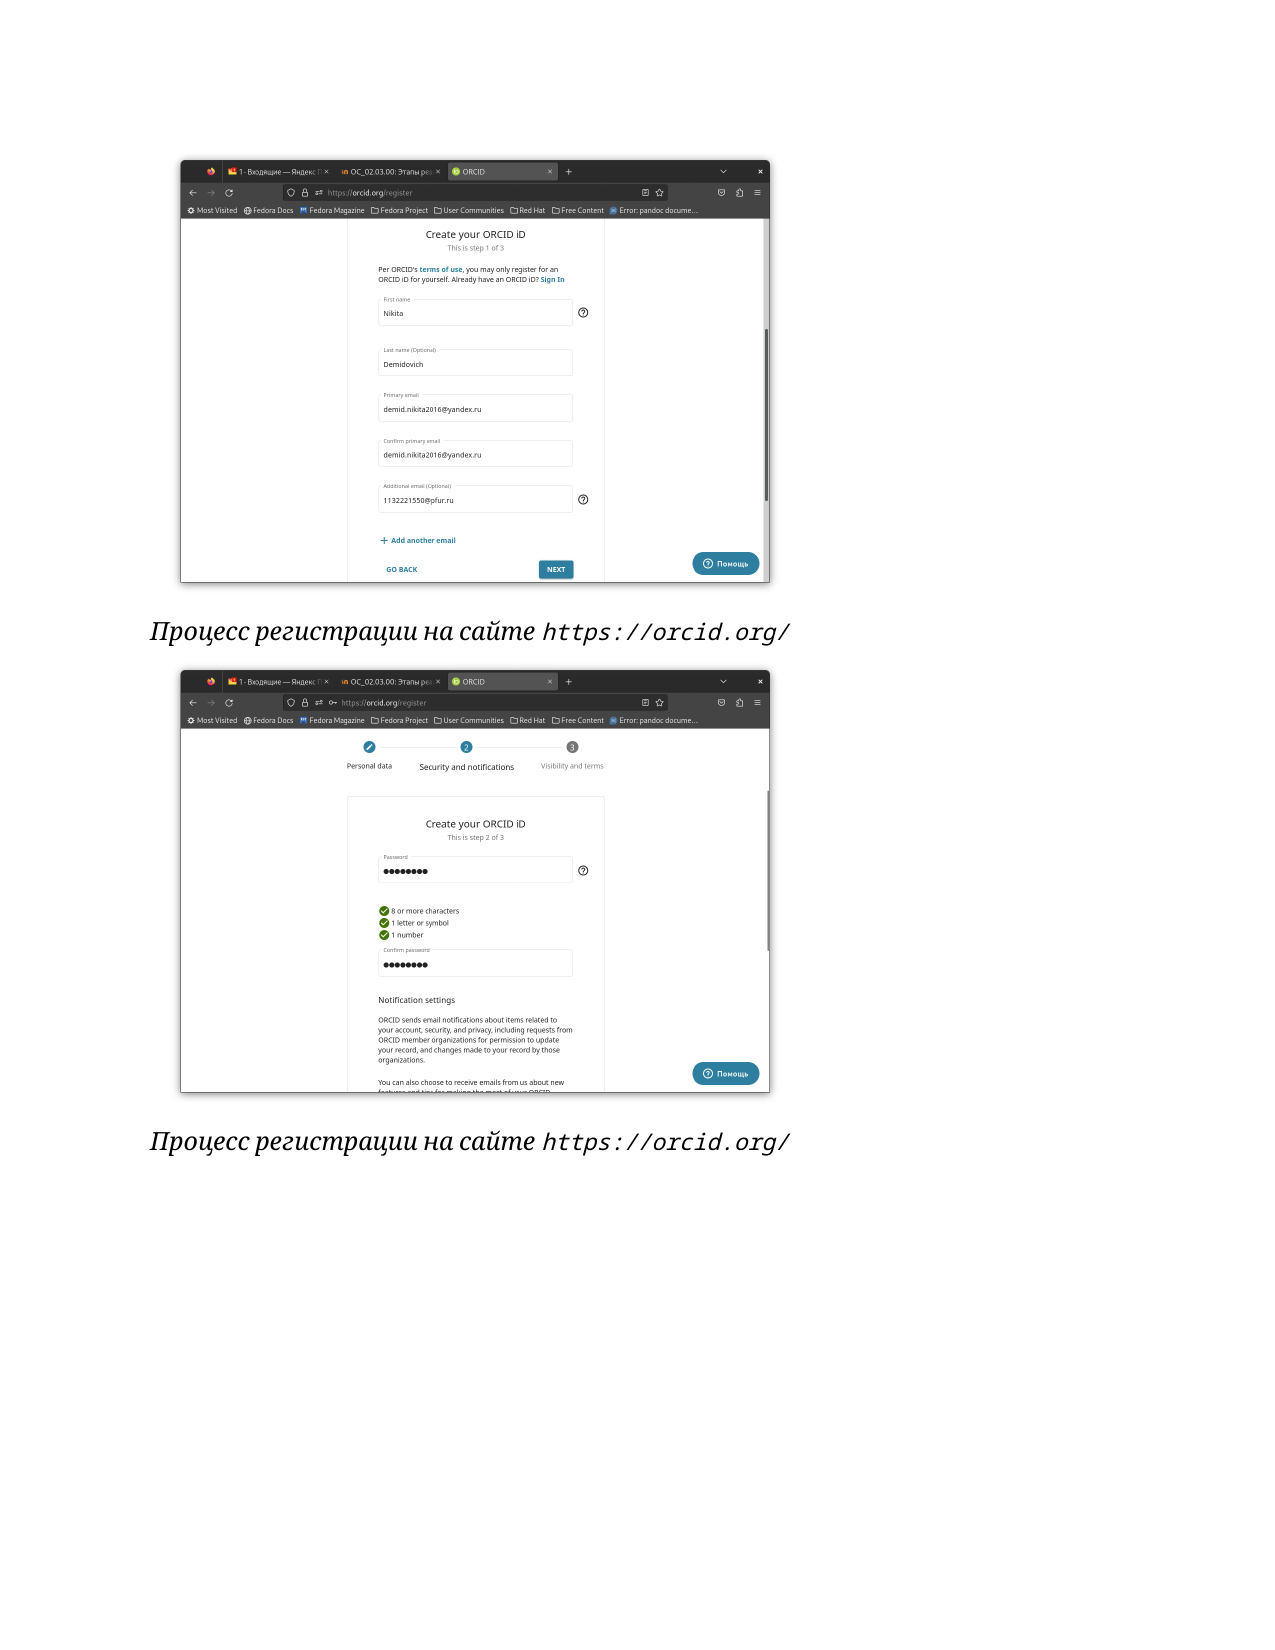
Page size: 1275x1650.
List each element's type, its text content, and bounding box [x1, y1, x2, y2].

text Процесс регистрации на сайте https://orcid.org/ [150, 616, 1125, 647]
picture [168, 660, 782, 1106]
picture [168, 150, 782, 596]
text Процесс регистрации на сайте https://orcid.org/ [150, 1126, 1125, 1157]
